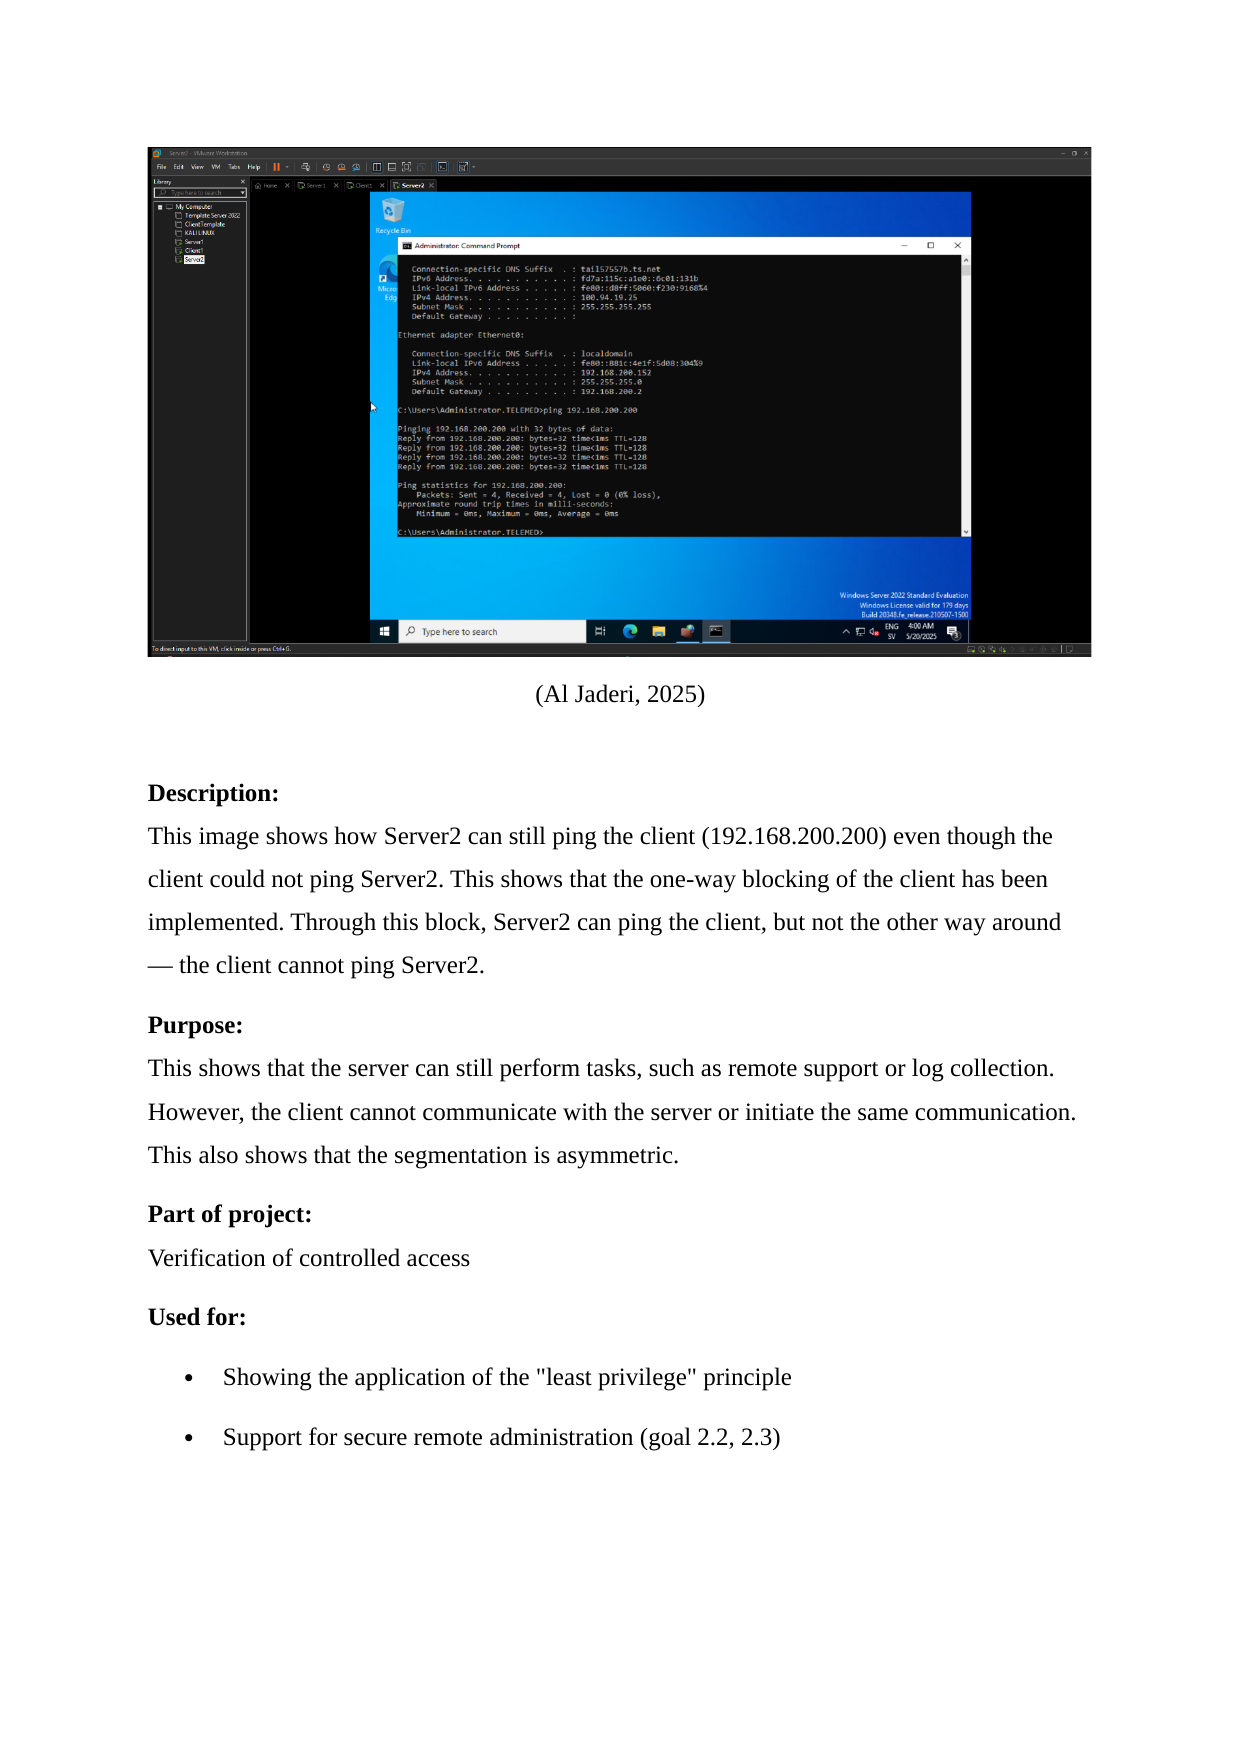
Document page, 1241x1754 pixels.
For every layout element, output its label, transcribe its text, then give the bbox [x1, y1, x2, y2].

text (Al Jaderi, 2025) [148, 679, 1093, 707]
text Part of project: Verification of controlled access [148, 1199, 1093, 1271]
text Purpose: This shows that the server can still perform tasks, such as remote support or log collection. However, the client cannot communicate with the server or initiate the same communication. This also shows that the segmentation is asymmetric. [148, 1010, 1093, 1168]
list Support for secure remote administration (goal 2.2, 2.3) [185, 1422, 1093, 1451]
list Showing the application of the "least privilege" principle [185, 1362, 1093, 1391]
text Used for: [148, 1302, 1093, 1331]
text Description: This image shows how Server2 can still ping the client (192.168.200.200) even though the client could not ping Server2. This shows that the one-way blocking of the client has been implemented. Through this block, Server2 can ping the client, but not the other way around — the client cannot ping Server2. [148, 778, 1093, 979]
picture [147, 147, 1092, 657]
